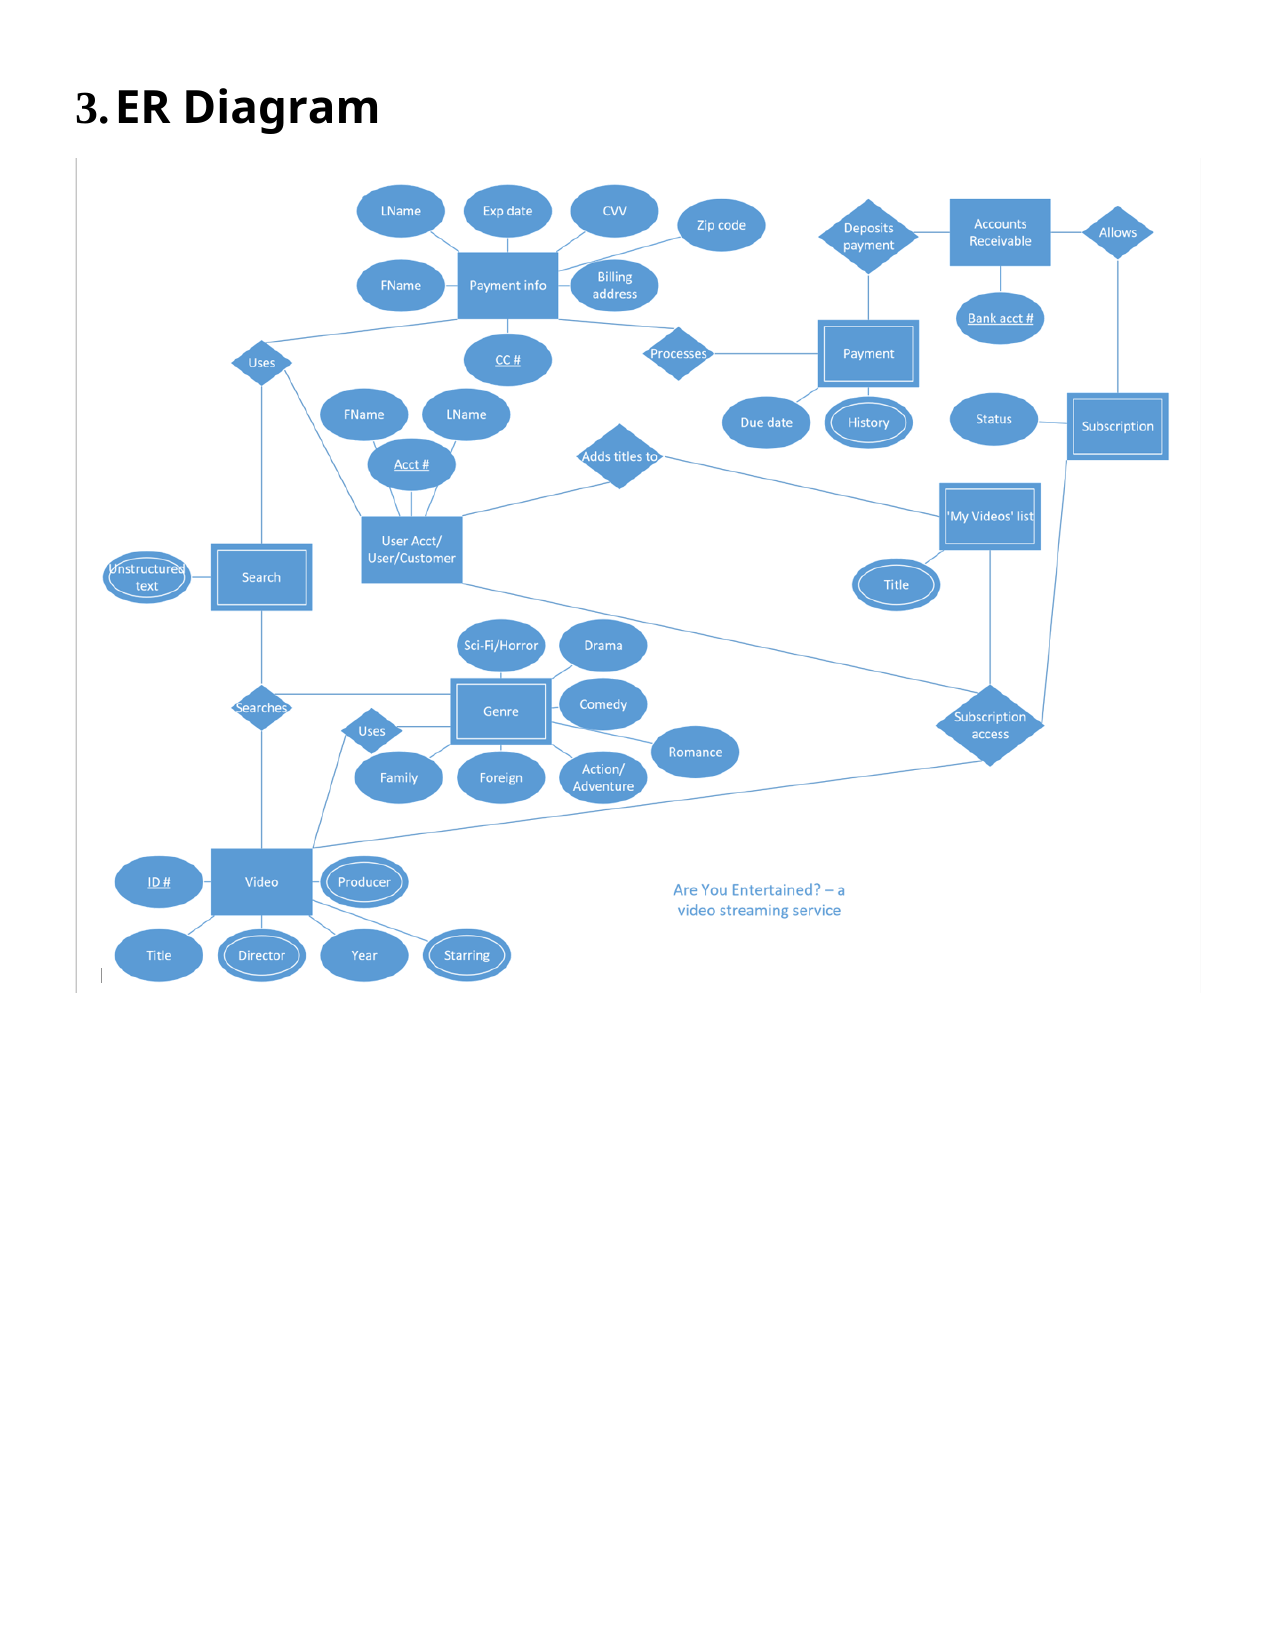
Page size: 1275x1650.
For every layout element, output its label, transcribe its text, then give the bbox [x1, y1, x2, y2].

picture [75, 158, 1200, 993]
text 3. ER Diagram [75, 75, 1200, 137]
